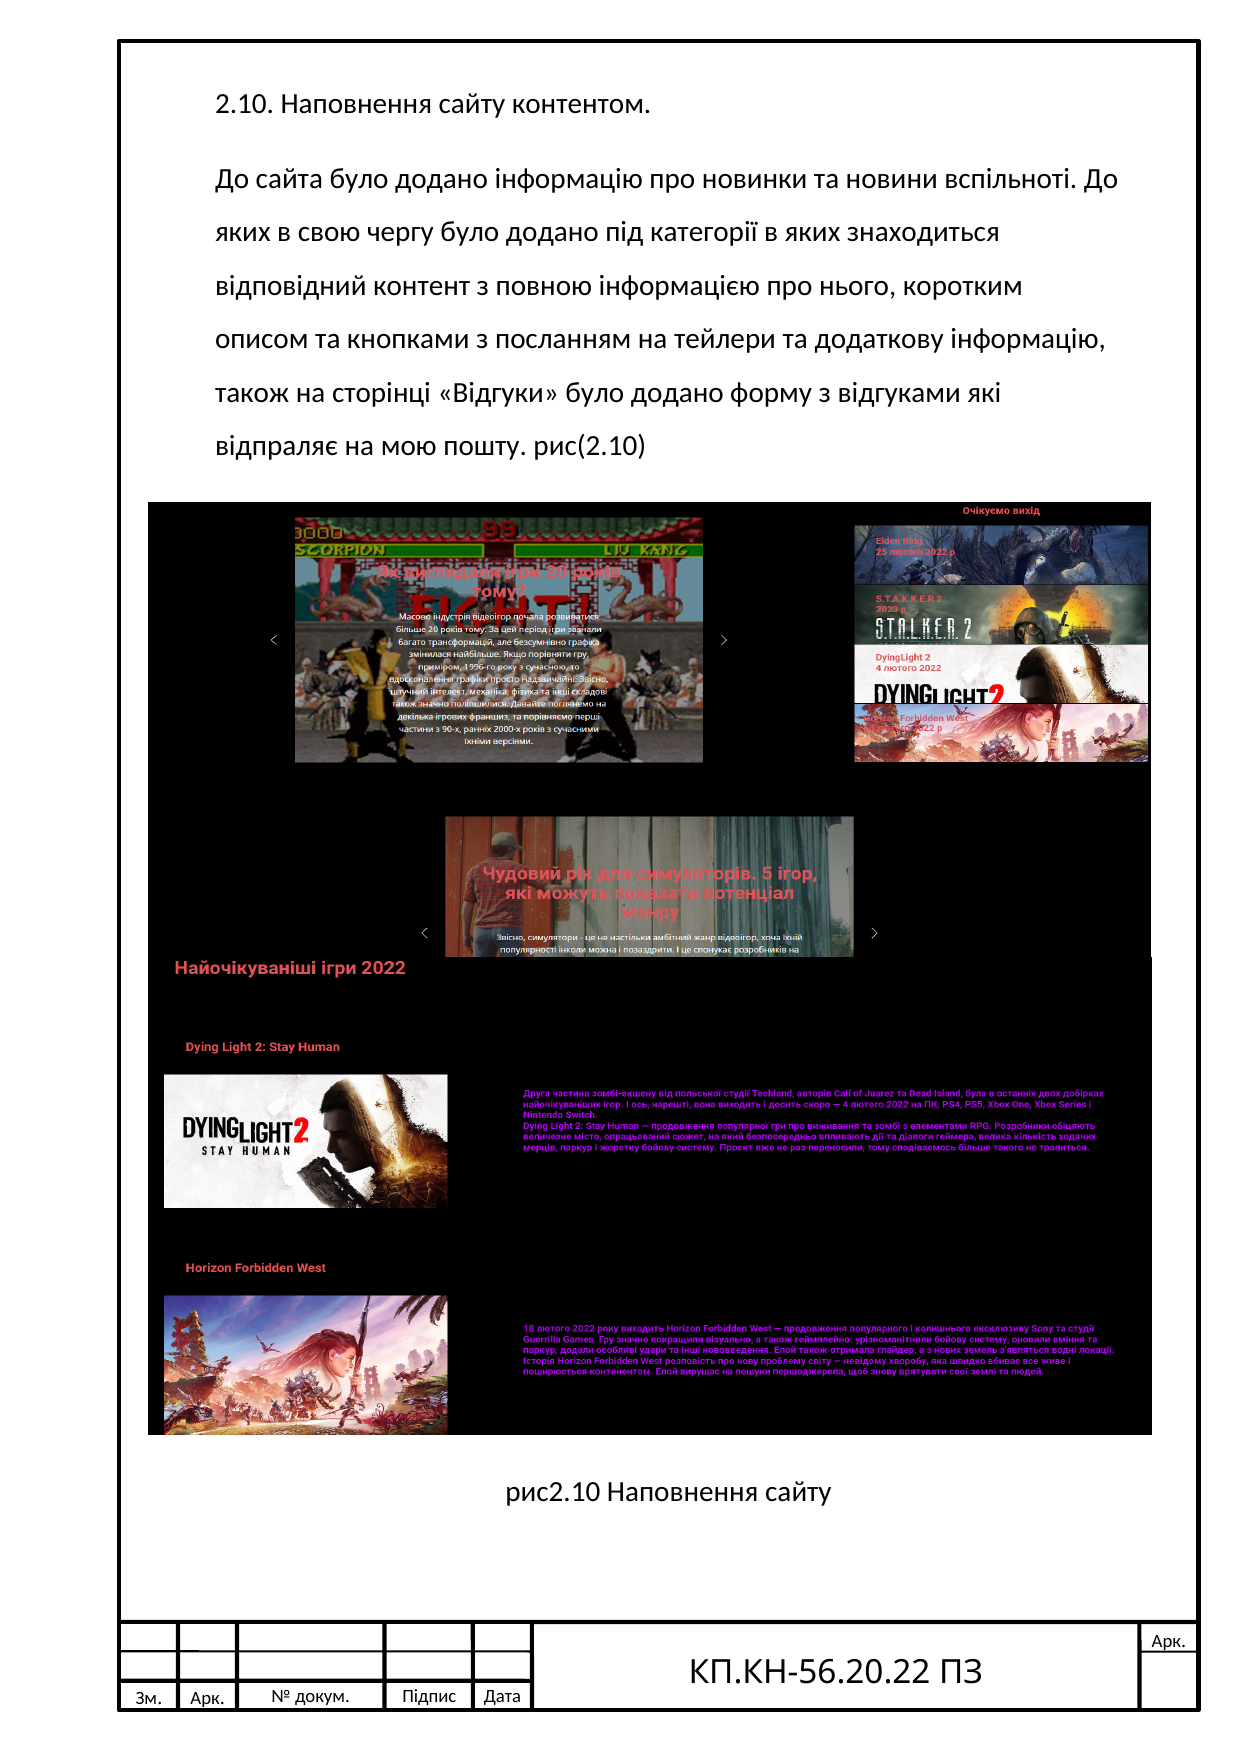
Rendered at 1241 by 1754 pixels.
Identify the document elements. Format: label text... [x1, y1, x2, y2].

text 2.10. Наповнення сайту контентом. [148, 86, 1122, 121]
picture [148, 502, 1152, 1435]
text рис2.10 Наповнення сайту [215, 1435, 1122, 1509]
text До сайта було додано інформацію про новинки та новини вспільноті. До яких в свою чергу було додано під категорії в яких знаходиться відповідний контент з повною інформацією про нього, коротким описом та кнопками з посланням на тейлери та додаткову інформацію, також на сторінці «Відгуки» було додано форму з відгуками які відпраляє на мою пошту. рис(2.10) [215, 160, 1122, 463]
